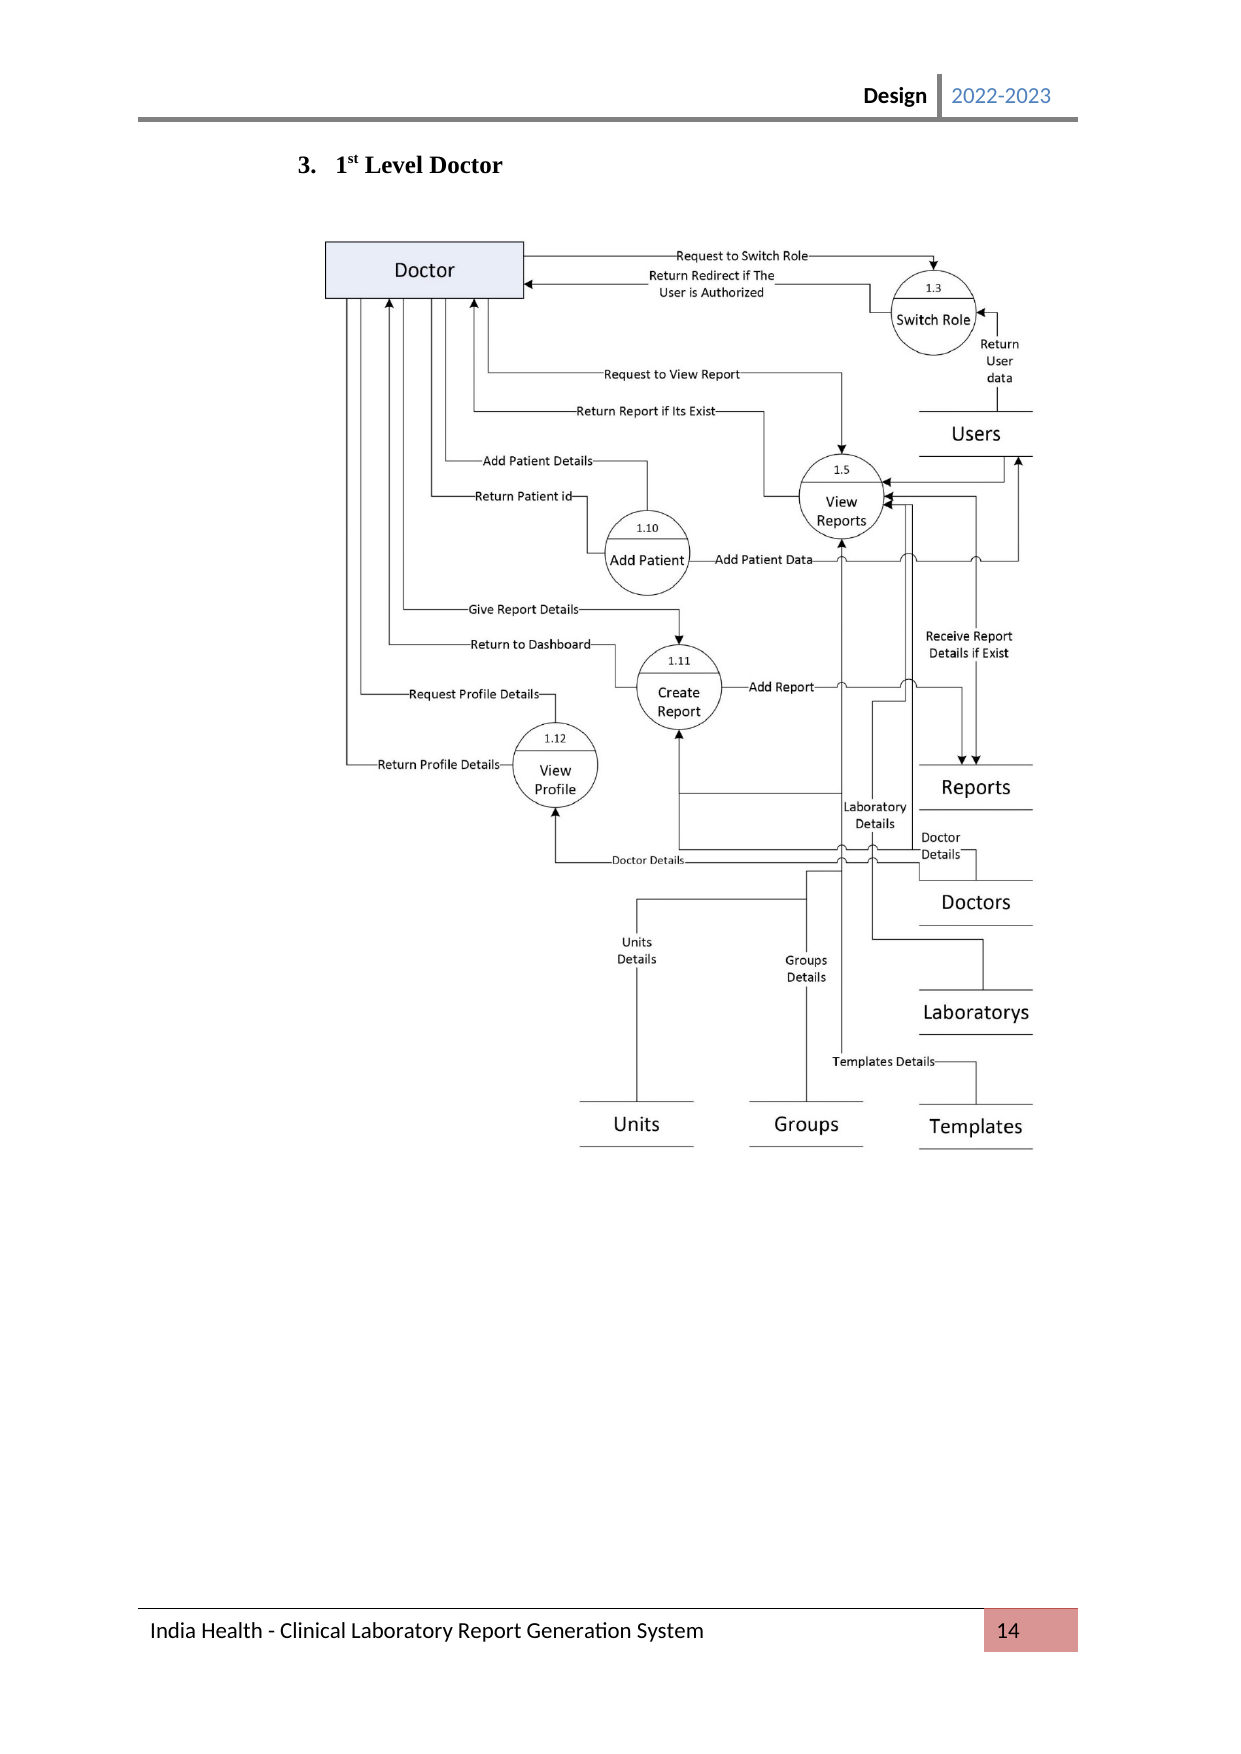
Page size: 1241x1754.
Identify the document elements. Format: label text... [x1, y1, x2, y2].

picture [297, 186, 1090, 1204]
list 1st Level Doctor [298, 150, 1090, 179]
